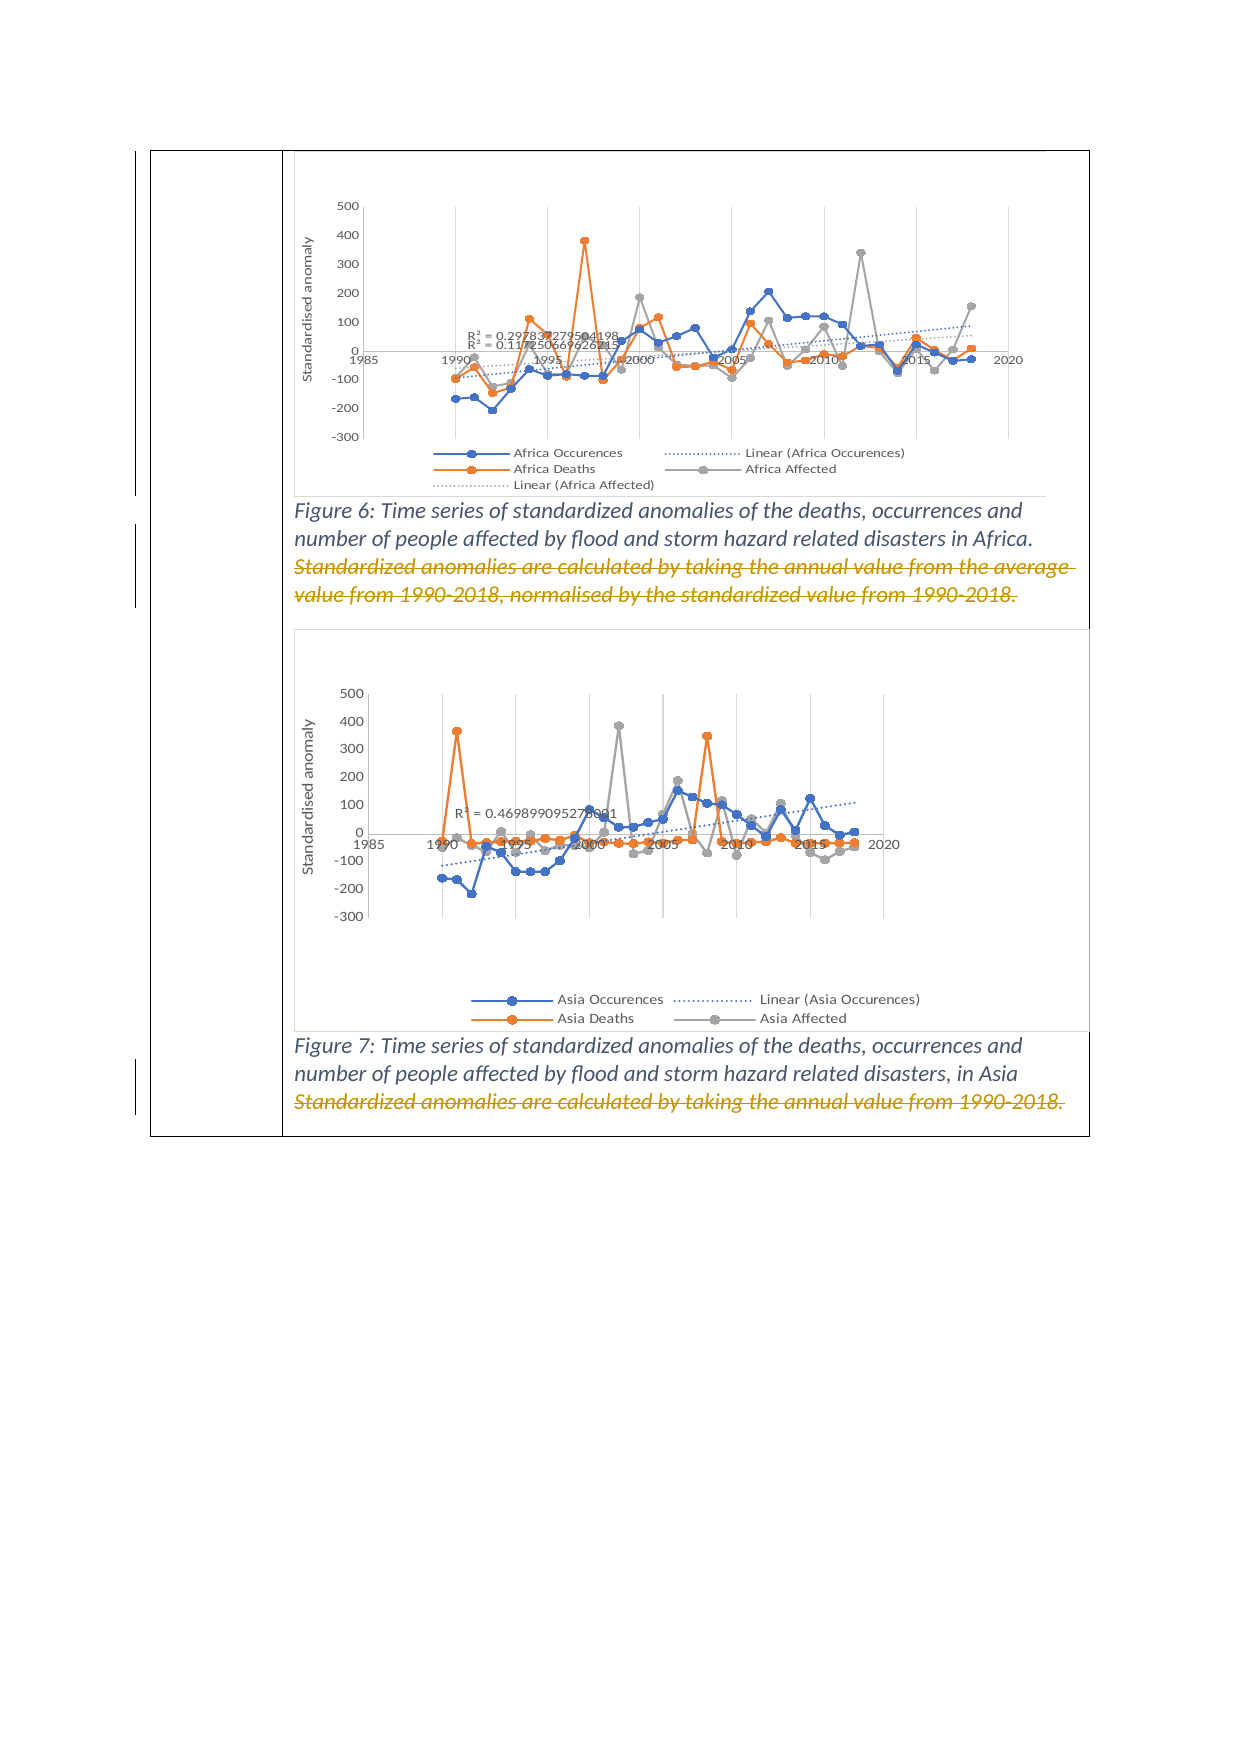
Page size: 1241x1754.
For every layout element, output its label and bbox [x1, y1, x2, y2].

table_cell [151, 151, 282, 1136]
table_cell [283, 151, 1089, 1136]
